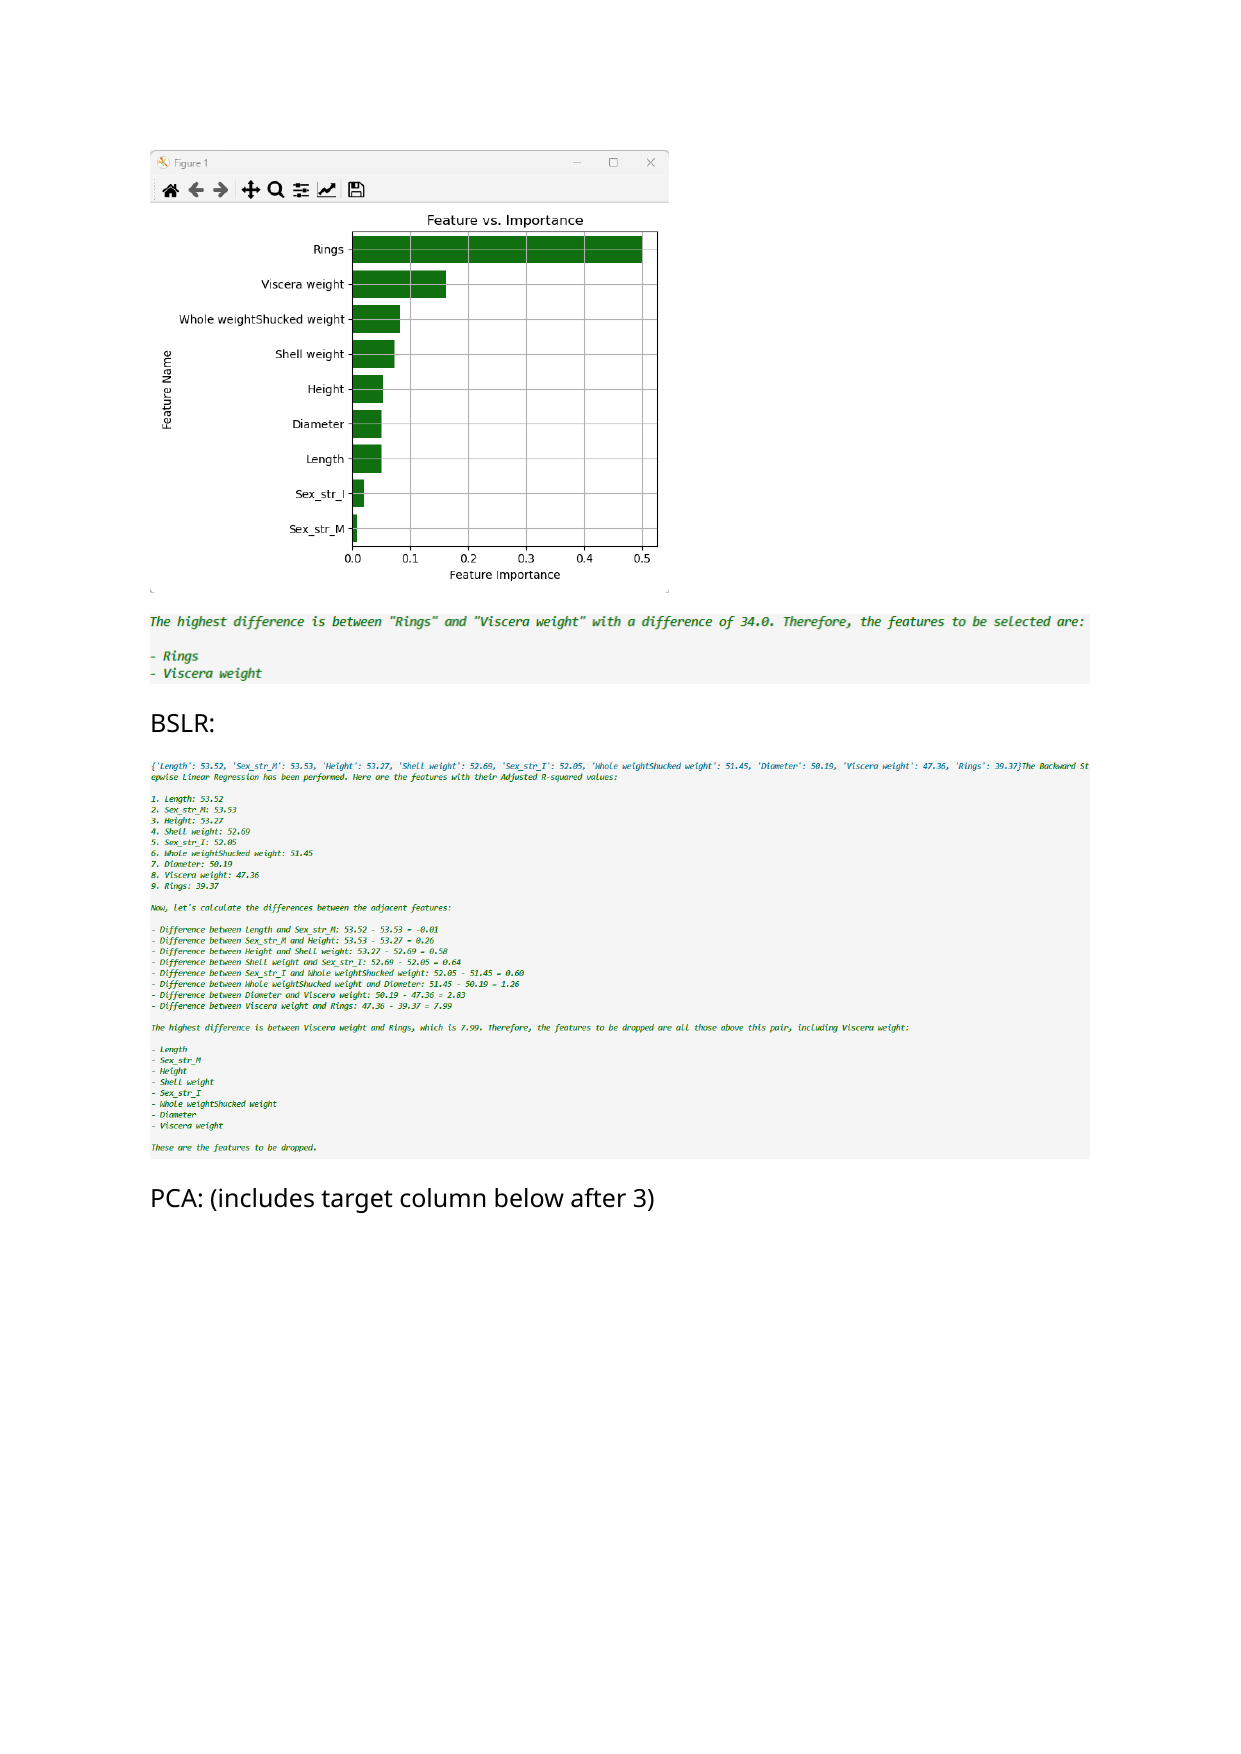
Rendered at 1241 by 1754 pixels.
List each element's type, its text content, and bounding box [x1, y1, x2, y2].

text PCA: (includes target column below after 3) [150, 1181, 1090, 1215]
text BSLR: [150, 705, 1090, 739]
picture [150, 761, 1091, 1159]
picture [150, 150, 669, 593]
picture [150, 614, 1091, 684]
